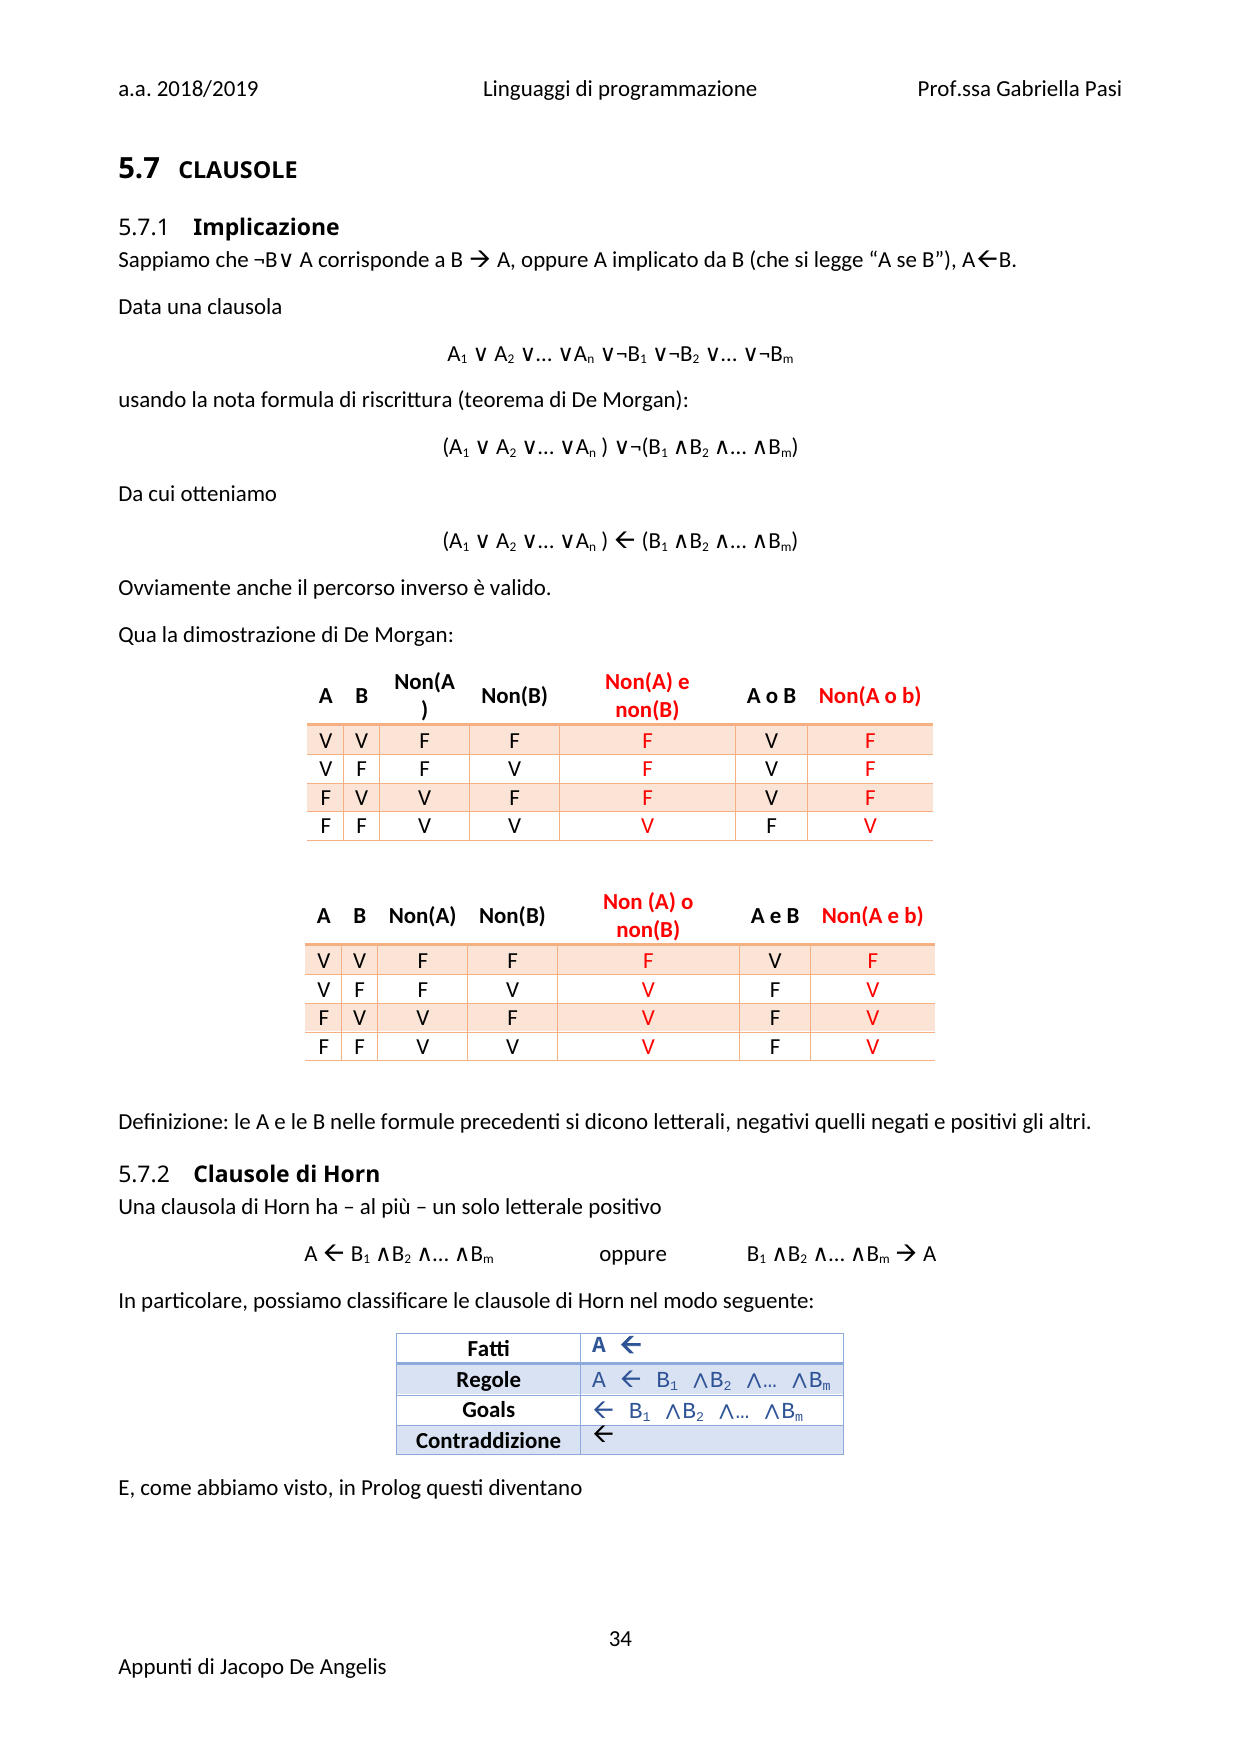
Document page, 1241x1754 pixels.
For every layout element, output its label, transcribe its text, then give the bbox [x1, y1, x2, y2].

text Qua la dimostrazione di De Morgan: [118, 620, 1122, 648]
text (A1 ∨ A2 ∨… ∨An ) (B1 ∧B2 ∧… ∧Bm) [118, 526, 1122, 554]
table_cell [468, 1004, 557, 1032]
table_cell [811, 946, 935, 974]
text Da cui otteniamo [118, 479, 1122, 507]
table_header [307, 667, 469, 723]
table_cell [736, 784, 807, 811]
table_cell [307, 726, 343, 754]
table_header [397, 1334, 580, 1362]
subtitle Clausole di Horn [118, 1158, 1122, 1189]
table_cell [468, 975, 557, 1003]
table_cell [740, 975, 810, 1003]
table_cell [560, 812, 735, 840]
text Ovviamente anche il percorso inverso è valido. [118, 573, 1122, 601]
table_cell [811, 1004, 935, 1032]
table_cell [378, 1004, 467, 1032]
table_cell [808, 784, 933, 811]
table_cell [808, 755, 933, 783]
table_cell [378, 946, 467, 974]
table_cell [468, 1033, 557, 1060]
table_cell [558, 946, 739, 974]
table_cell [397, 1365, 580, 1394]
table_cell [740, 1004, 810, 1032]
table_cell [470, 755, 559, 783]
text Definizione: le A e le B nelle formule precedenti si dicono letterali, negativi quelli negati e positivi gli altri. [118, 1107, 1122, 1135]
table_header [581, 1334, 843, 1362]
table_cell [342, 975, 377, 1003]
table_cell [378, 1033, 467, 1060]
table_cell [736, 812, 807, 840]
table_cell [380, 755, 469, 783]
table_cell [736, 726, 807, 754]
text Data una clausola [118, 292, 1122, 320]
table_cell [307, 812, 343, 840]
text A B1 ∧B2 ∧… ∧Bm oppure B1 ∧B2 ∧… ∧Bm A [118, 1239, 1122, 1267]
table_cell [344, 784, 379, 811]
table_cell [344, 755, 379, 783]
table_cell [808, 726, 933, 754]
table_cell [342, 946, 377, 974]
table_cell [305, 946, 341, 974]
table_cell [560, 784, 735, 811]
text A1 ∨ A2 ∨… ∨An ∨¬B1 ∨¬B2 ∨… ∨¬Bm [118, 339, 1122, 367]
text Sappiamo che ¬B∨ A corrisponde a B A, oppure A implicato da B (che si legge “A se B”), AB. [118, 245, 1122, 273]
text (A1 ∨ A2 ∨… ∨An ) ∨¬(B1 ∧B2 ∧… ∧Bm) [118, 432, 1122, 461]
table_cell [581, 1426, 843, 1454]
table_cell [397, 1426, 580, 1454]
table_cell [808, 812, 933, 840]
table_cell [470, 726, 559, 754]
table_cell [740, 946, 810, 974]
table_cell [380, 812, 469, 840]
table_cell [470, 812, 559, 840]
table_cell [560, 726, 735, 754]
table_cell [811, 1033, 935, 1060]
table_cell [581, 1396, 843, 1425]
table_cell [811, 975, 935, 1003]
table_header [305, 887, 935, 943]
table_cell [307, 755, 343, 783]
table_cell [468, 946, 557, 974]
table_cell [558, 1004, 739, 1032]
text Una clausola di Horn ha – al più – un solo letterale positivo [118, 1192, 1122, 1220]
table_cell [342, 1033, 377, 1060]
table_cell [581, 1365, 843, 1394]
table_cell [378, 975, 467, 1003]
text usando la nota formula di riscrittura (teorema di De Morgan): [118, 386, 1122, 414]
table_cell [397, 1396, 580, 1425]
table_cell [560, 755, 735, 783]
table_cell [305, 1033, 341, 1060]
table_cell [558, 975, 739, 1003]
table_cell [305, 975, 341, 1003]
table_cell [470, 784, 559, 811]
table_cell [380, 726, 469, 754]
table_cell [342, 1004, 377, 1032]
subtitle clausole [118, 148, 1122, 187]
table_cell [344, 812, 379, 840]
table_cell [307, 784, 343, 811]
text E, come abbiamo visto, in Prolog questi diventano [118, 1473, 1122, 1501]
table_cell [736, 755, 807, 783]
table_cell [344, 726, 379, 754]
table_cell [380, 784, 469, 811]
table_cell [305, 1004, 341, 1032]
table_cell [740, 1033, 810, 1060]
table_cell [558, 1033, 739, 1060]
text In particolare, possiamo classificare le clausole di Horn nel modo seguente: [118, 1286, 1122, 1314]
subtitle Implicazione [118, 211, 1122, 242]
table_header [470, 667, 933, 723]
